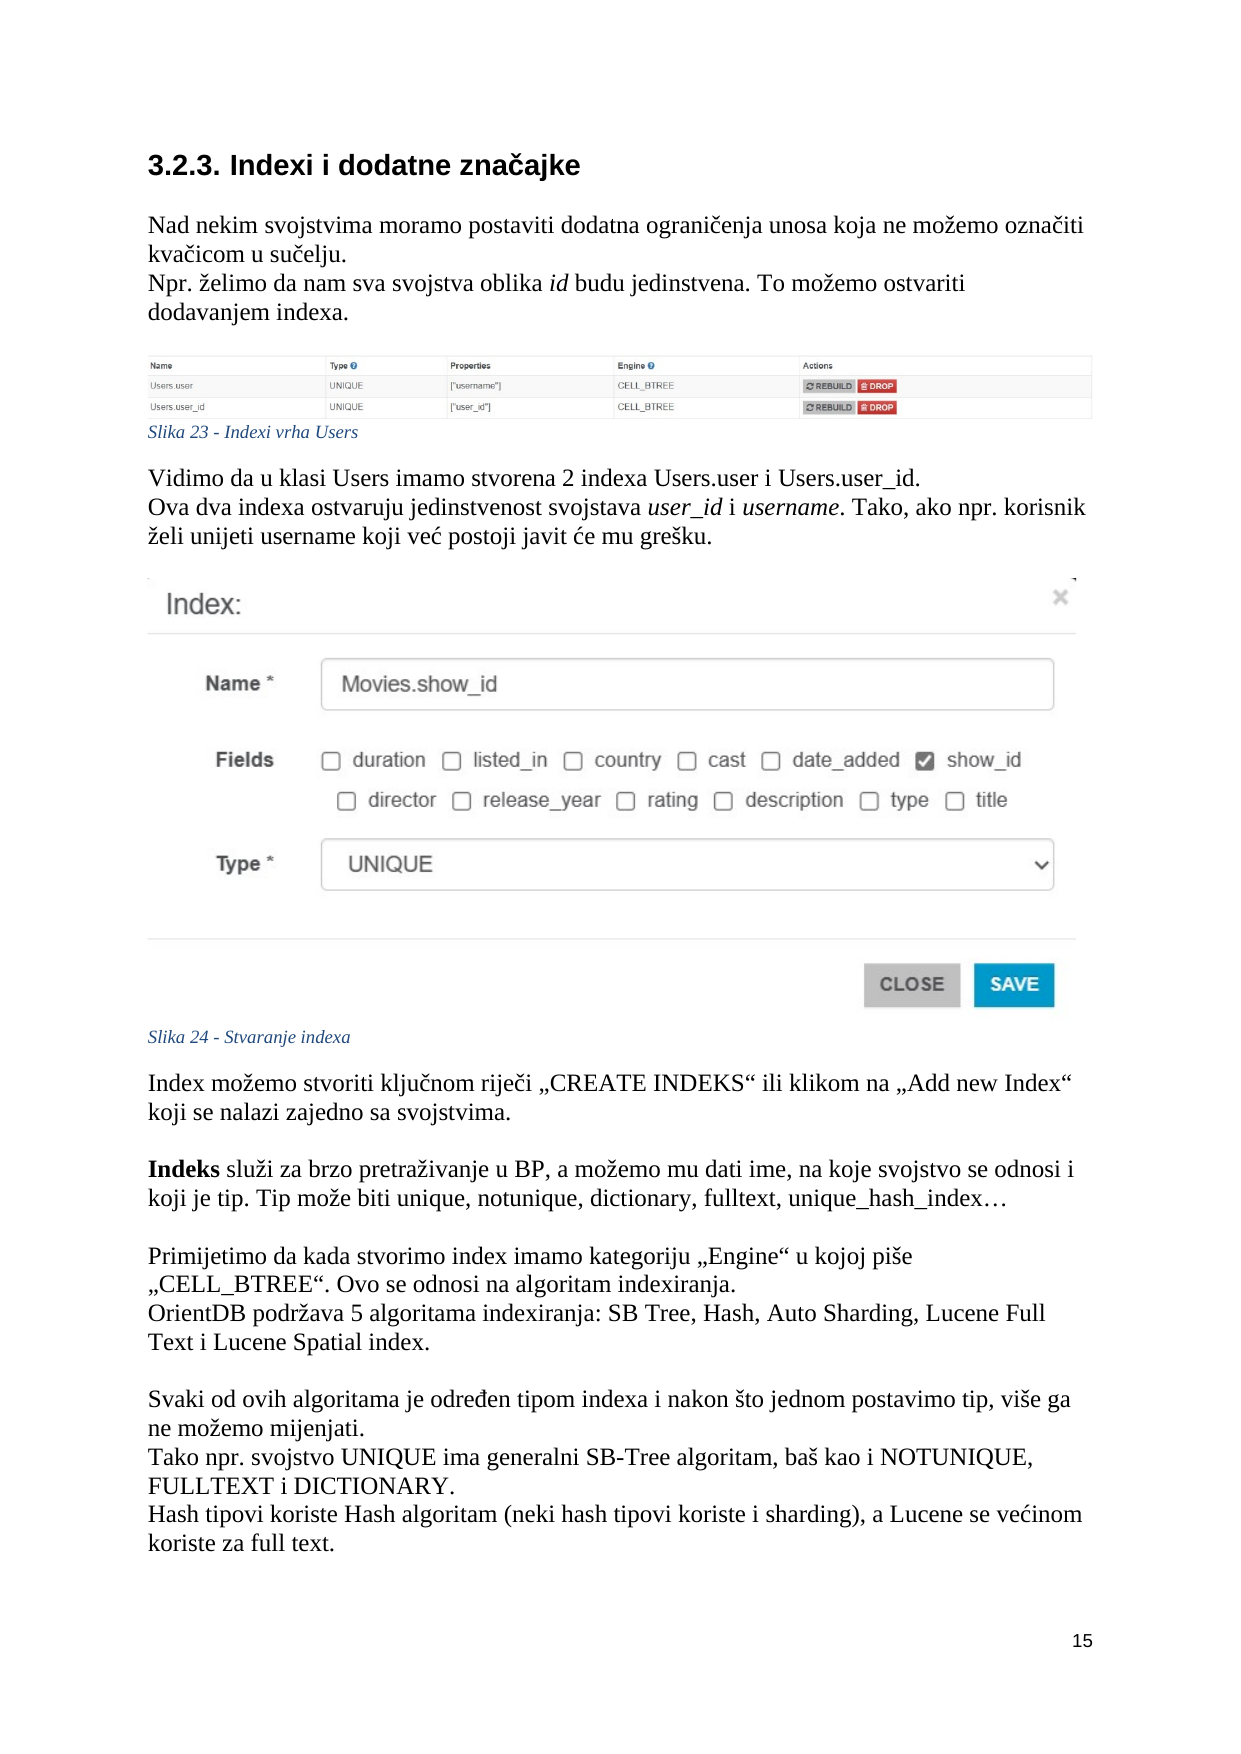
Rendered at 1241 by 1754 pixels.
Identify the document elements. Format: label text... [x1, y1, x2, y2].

text Hash tipovi koriste Hash algoritam (neki hash tipovi koriste i sharding), a Lucene se većinom koriste za full text. [148, 1499, 1093, 1557]
picture [147, 354, 1093, 421]
text Tako npr. svojstvo UNIQUE ima generalni SB-Tree algoritam, baš kao i NOTUNIQUE, FULLTEXT i DICTIONARY. [148, 1442, 1093, 1499]
text Nad nekim svojstvima moramo postaviti dodatna ograničenja unosa koja ne možemo označiti kvačicom u sučelju. [148, 210, 1093, 268]
text Vidimo da u klasi Users imamo stvorena 2 indexa Users.user i Users.user_id. [148, 463, 1093, 492]
text Primijetimo da kada stvorimo index imamo kategoriju „Engine“ u kojoj piše „CELL_BTREE“. Ovo se odnosi na algoritam indexiranja. [148, 1241, 1093, 1298]
text Index možemo stvoriti ključnom riječi „CREATE INDEKS“ ili klikom na „Add new Index“ koji se nalazi zajedno sa svojstvima. [148, 1068, 1093, 1126]
text Svaki od ovih algoritama je određen tipom indexa i nakon što jednom postavimo tip, više ga ne možemo mijenjati. [148, 1384, 1093, 1442]
picture [147, 578, 1077, 1026]
text OrientDB podržava 5 algoritama indexiranja: SB Tree, Hash, Auto Sharding, Lucene Full Text i Lucene Spatial index. [430, 1298, 1093, 1356]
text Npr. želimo da nam sva svojstva oblika id budu jedinstvena. To možemo ostvariti dodavanjem indexa. [148, 268, 1093, 325]
text Indeks služi za brzo pretraživanje u BP, a možemo mu dati ime, na koje svojstvo se odnosi i koji je tip. Tip može biti unique, notunique, dictionary, fulltext, unique_hash_index… [148, 1154, 1093, 1212]
text Ova dva indexa ostvaruju jedinstvenost svojstava user_id i username. Tako, ako npr. korisnik želi unijeti username koji već postoji javit će mu grešku. [148, 492, 1093, 549]
text Indexi i dodatne značajke [148, 148, 1093, 181]
